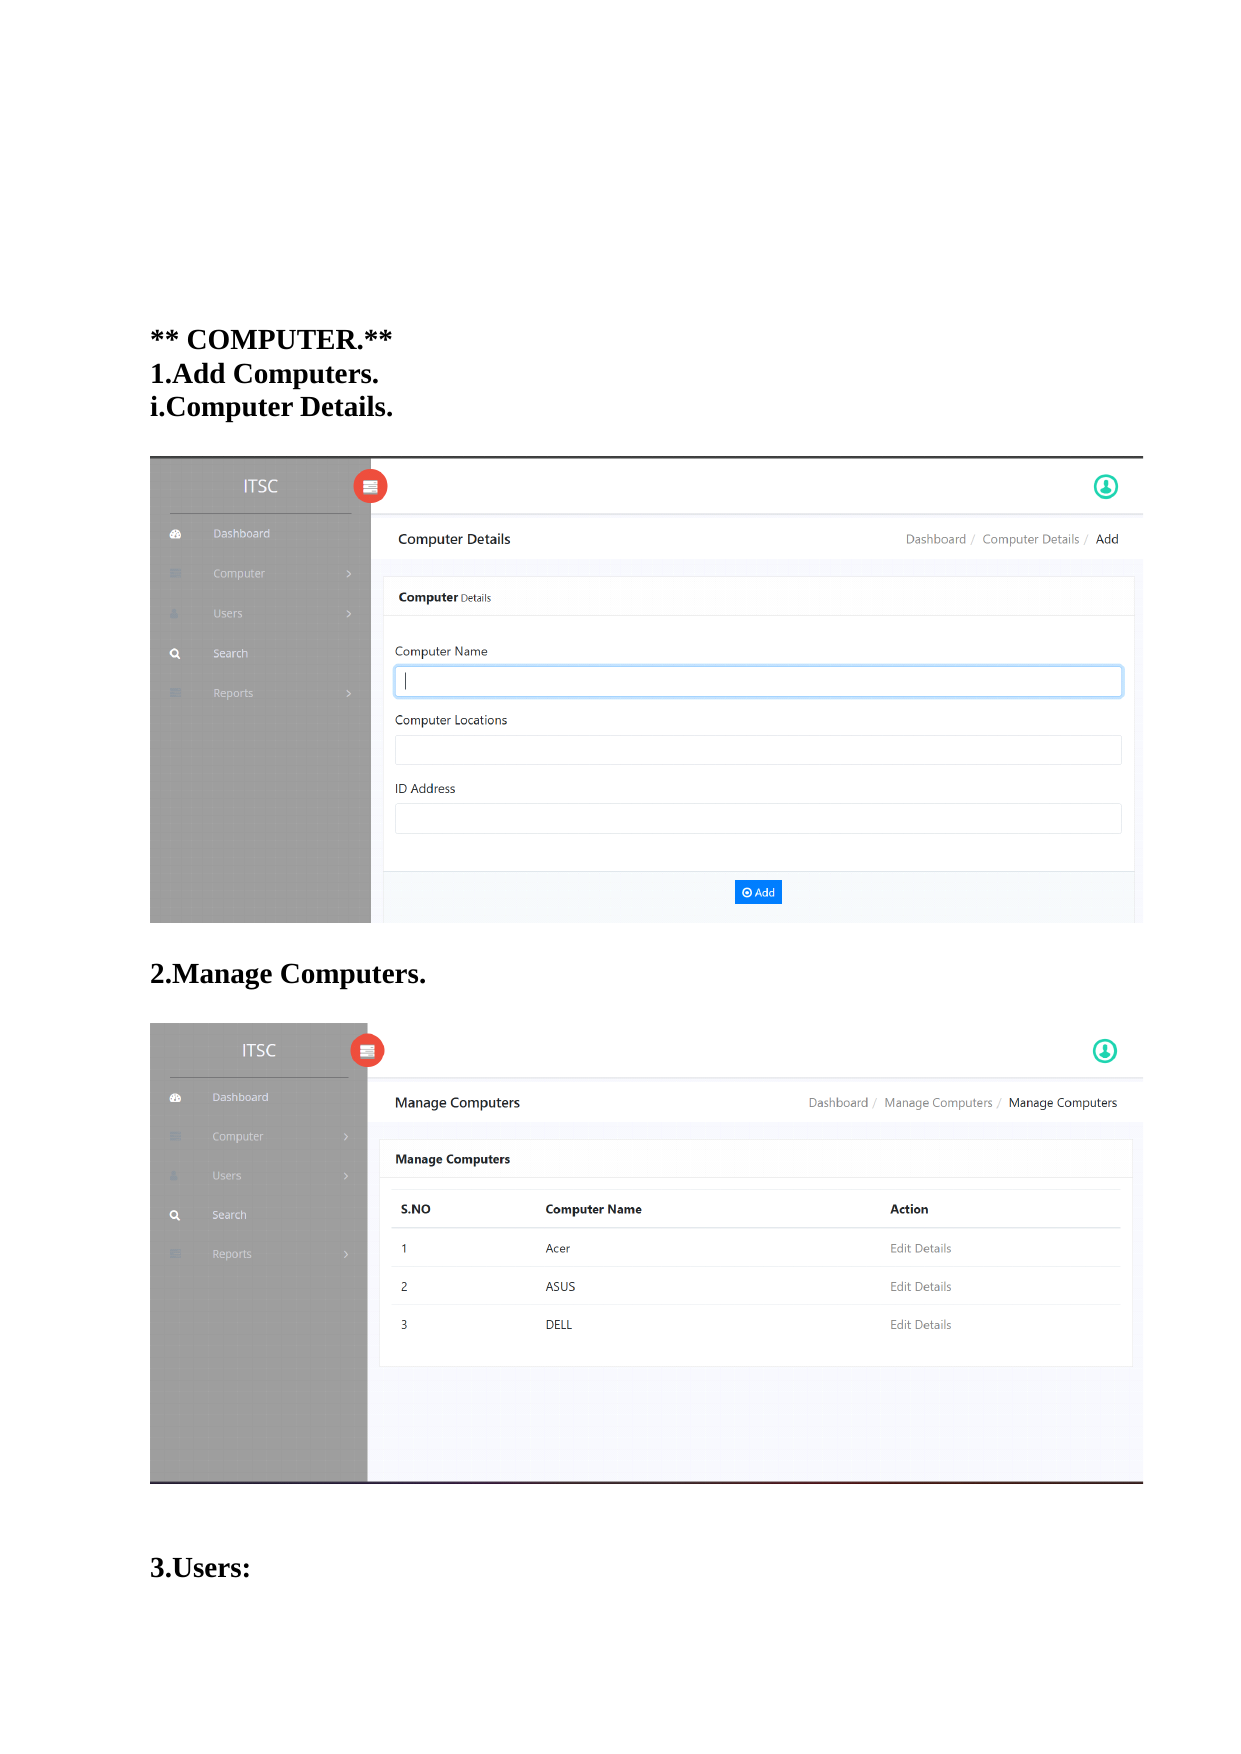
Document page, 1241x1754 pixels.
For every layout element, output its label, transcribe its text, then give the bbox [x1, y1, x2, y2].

text i.Computer Details. [150, 389, 1090, 423]
picture [150, 456, 1144, 923]
text ** COMPUTER.** [150, 322, 1090, 356]
picture [150, 1023, 1144, 1484]
text 3.Users: [150, 1550, 1090, 1584]
text 1.Add Computers. [150, 356, 1090, 389]
text 2.Manage Computers. [150, 957, 1090, 990]
